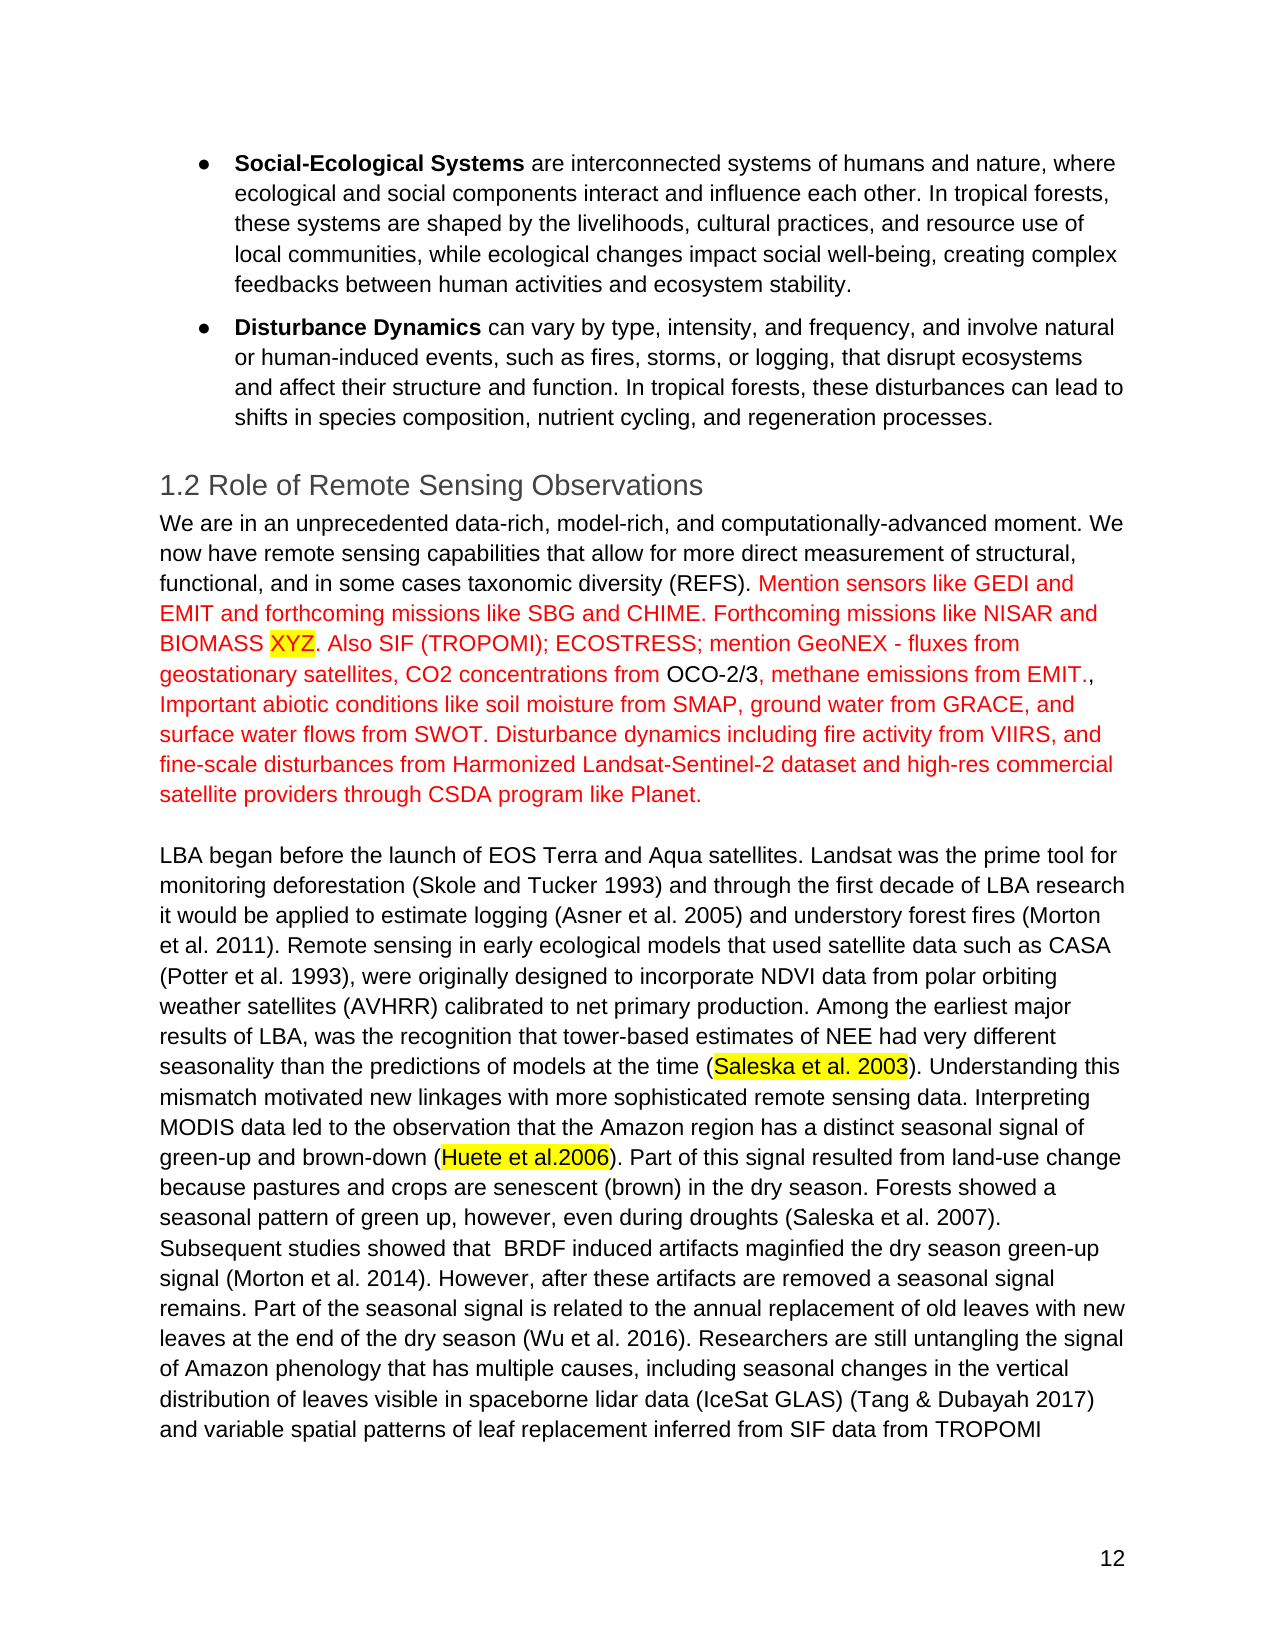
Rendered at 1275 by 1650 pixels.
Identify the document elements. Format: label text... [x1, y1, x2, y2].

list Social-Ecological Systems are interconnected systems of humans and nature, where ecological and social components interact and influence each other. In tropical forests, these systems are shaped by the livelihoods, cultural practices, and resource use of local communities, while ecological changes impact social well-being, creating complex feedbacks between human activities and ecosystem stability. [197, 150, 1125, 297]
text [159, 842, 1125, 1442]
subtitle 1.2 Role of Remote Sensing Observations [159, 468, 1125, 501]
text We are in an unprecedented data-rich, model-rich, and computationally-advanced moment. We now have remote sensing capabilities that allow for more direct measurement of structural, functional, and in some cases taxonomic diversity (REFS). Mention sensors like GEDI and EMIT and forthcoming missions like SBG and CHIME. Forthcoming missions like NISAR and BIOMASS XYZ. Also SIF (TROPOMI); ECOSTRESS; mention GeoNEX - fluxes from geostationary satellites, CO2 concentrations from OCO-2/3, methane emissions from EMIT., Important abiotic conditions like soil moisture from SMAP, ground water from GRACE, and surface water flows from SWOT. Disturbance dynamics including fire activity from VIIRS, and fine-scale disturbances from Harmonized Landsat-Sentinel-2 dataset and high-res commercial satellite providers through CSDA program like Planet. [159, 509, 1125, 808]
list Disturbance Dynamics can vary by type, intensity, and frequency, and involve natural or human-induced events, such as fires, storms, or logging, that disrupt ecosystems and affect their structure and function. In tropical forests, these disturbances can lead to shifts in species composition, nutrient cycling, and regeneration processes. [197, 313, 1125, 431]
